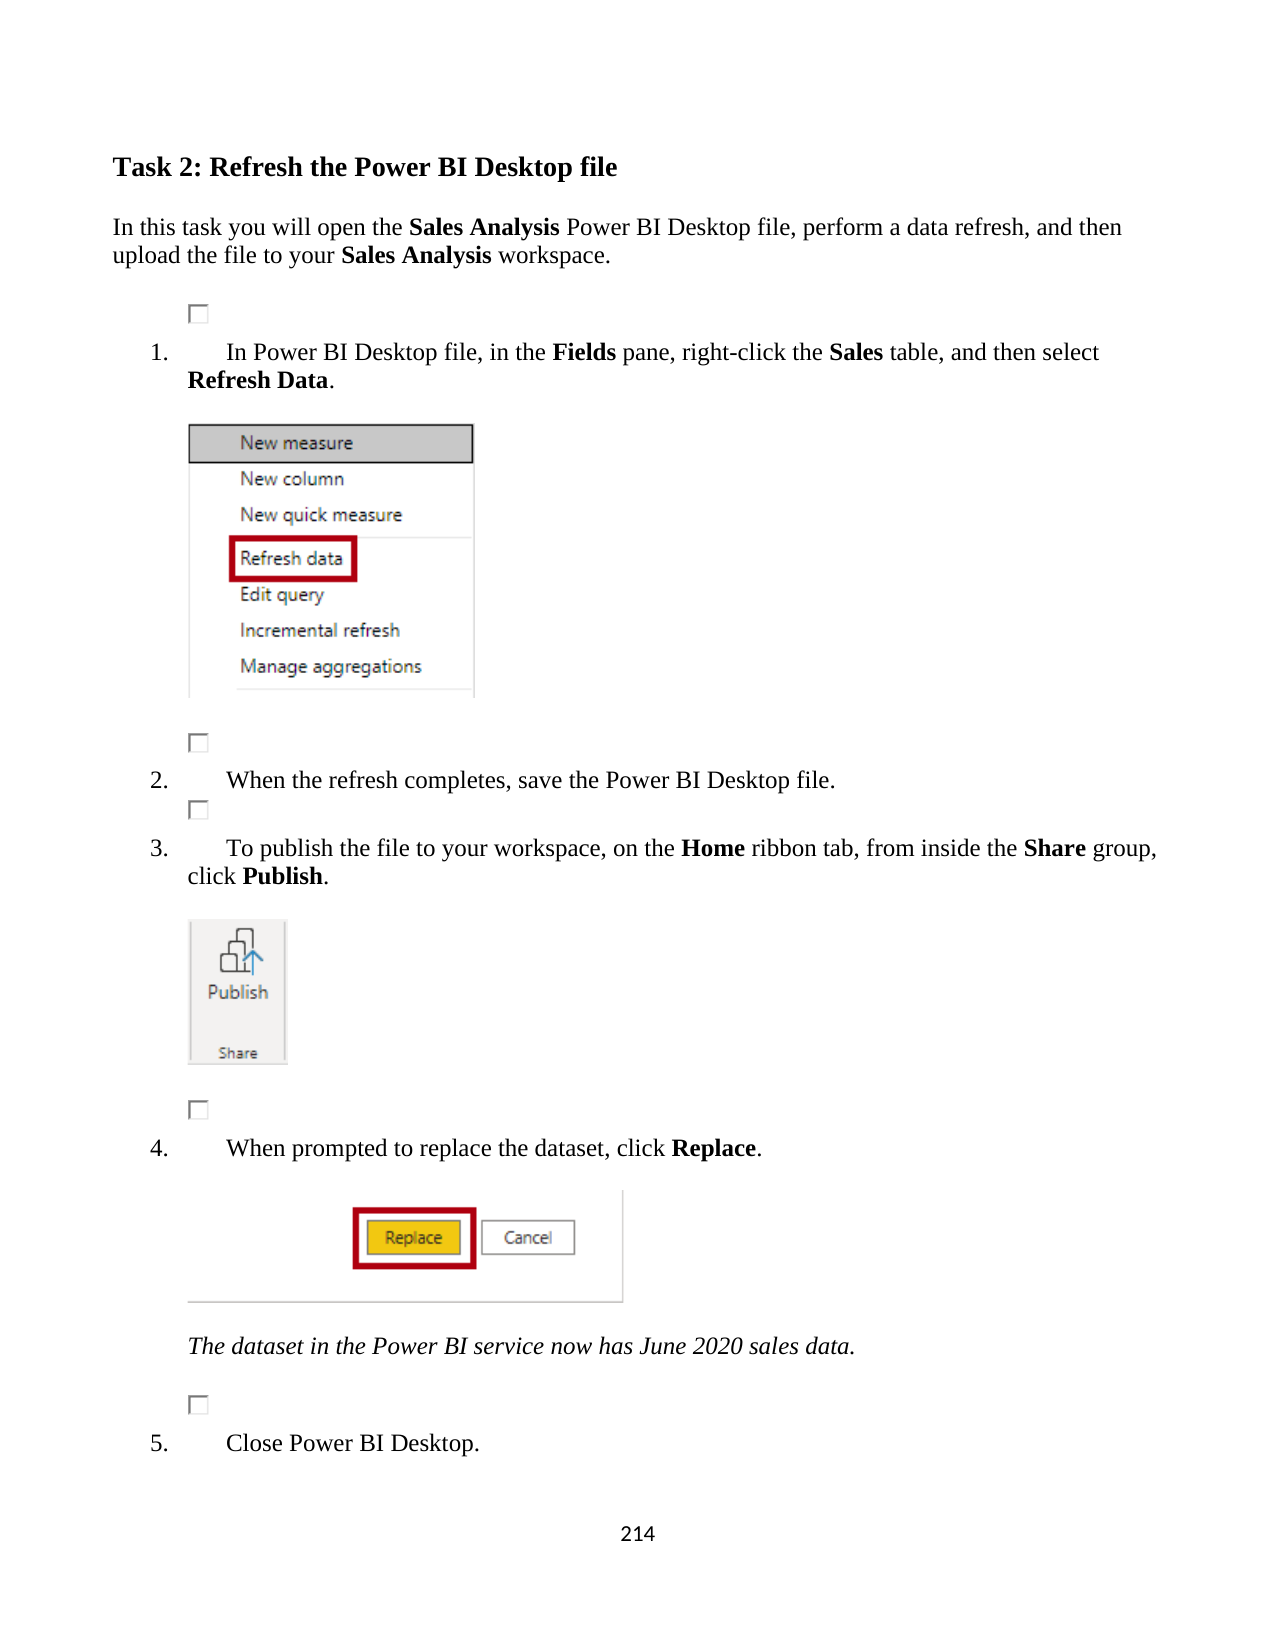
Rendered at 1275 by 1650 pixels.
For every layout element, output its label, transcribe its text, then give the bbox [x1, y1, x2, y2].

list When the refresh completes, save the Power BI Desktop file. [150, 727, 1162, 794]
list To publish the file to your workspace, on the Home ribbon tab, from inside the Share group, click Publish. [150, 794, 1162, 890]
text Task 2: Refresh the Power BI Desktop file [112, 150, 1162, 182]
text The dataset in the Power BI service now has June 2020 sales data. [187, 1331, 1162, 1360]
picture [187, 423, 475, 698]
text In this task you will open the Sales Analysis Power BI Desktop file, perform a data refresh, and then upload the file to your Sales Analysis workspace. [112, 212, 1162, 269]
list Close Power BI Desktop. [150, 1389, 1162, 1457]
list When prompted to replace the dataset, click Replace. [150, 1094, 1162, 1161]
list In Power BI Desktop file, in the Fields pane, right-click the Sales table, and then select Refresh Data. [150, 298, 1162, 394]
picture [187, 919, 288, 1065]
picture [187, 1190, 624, 1303]
